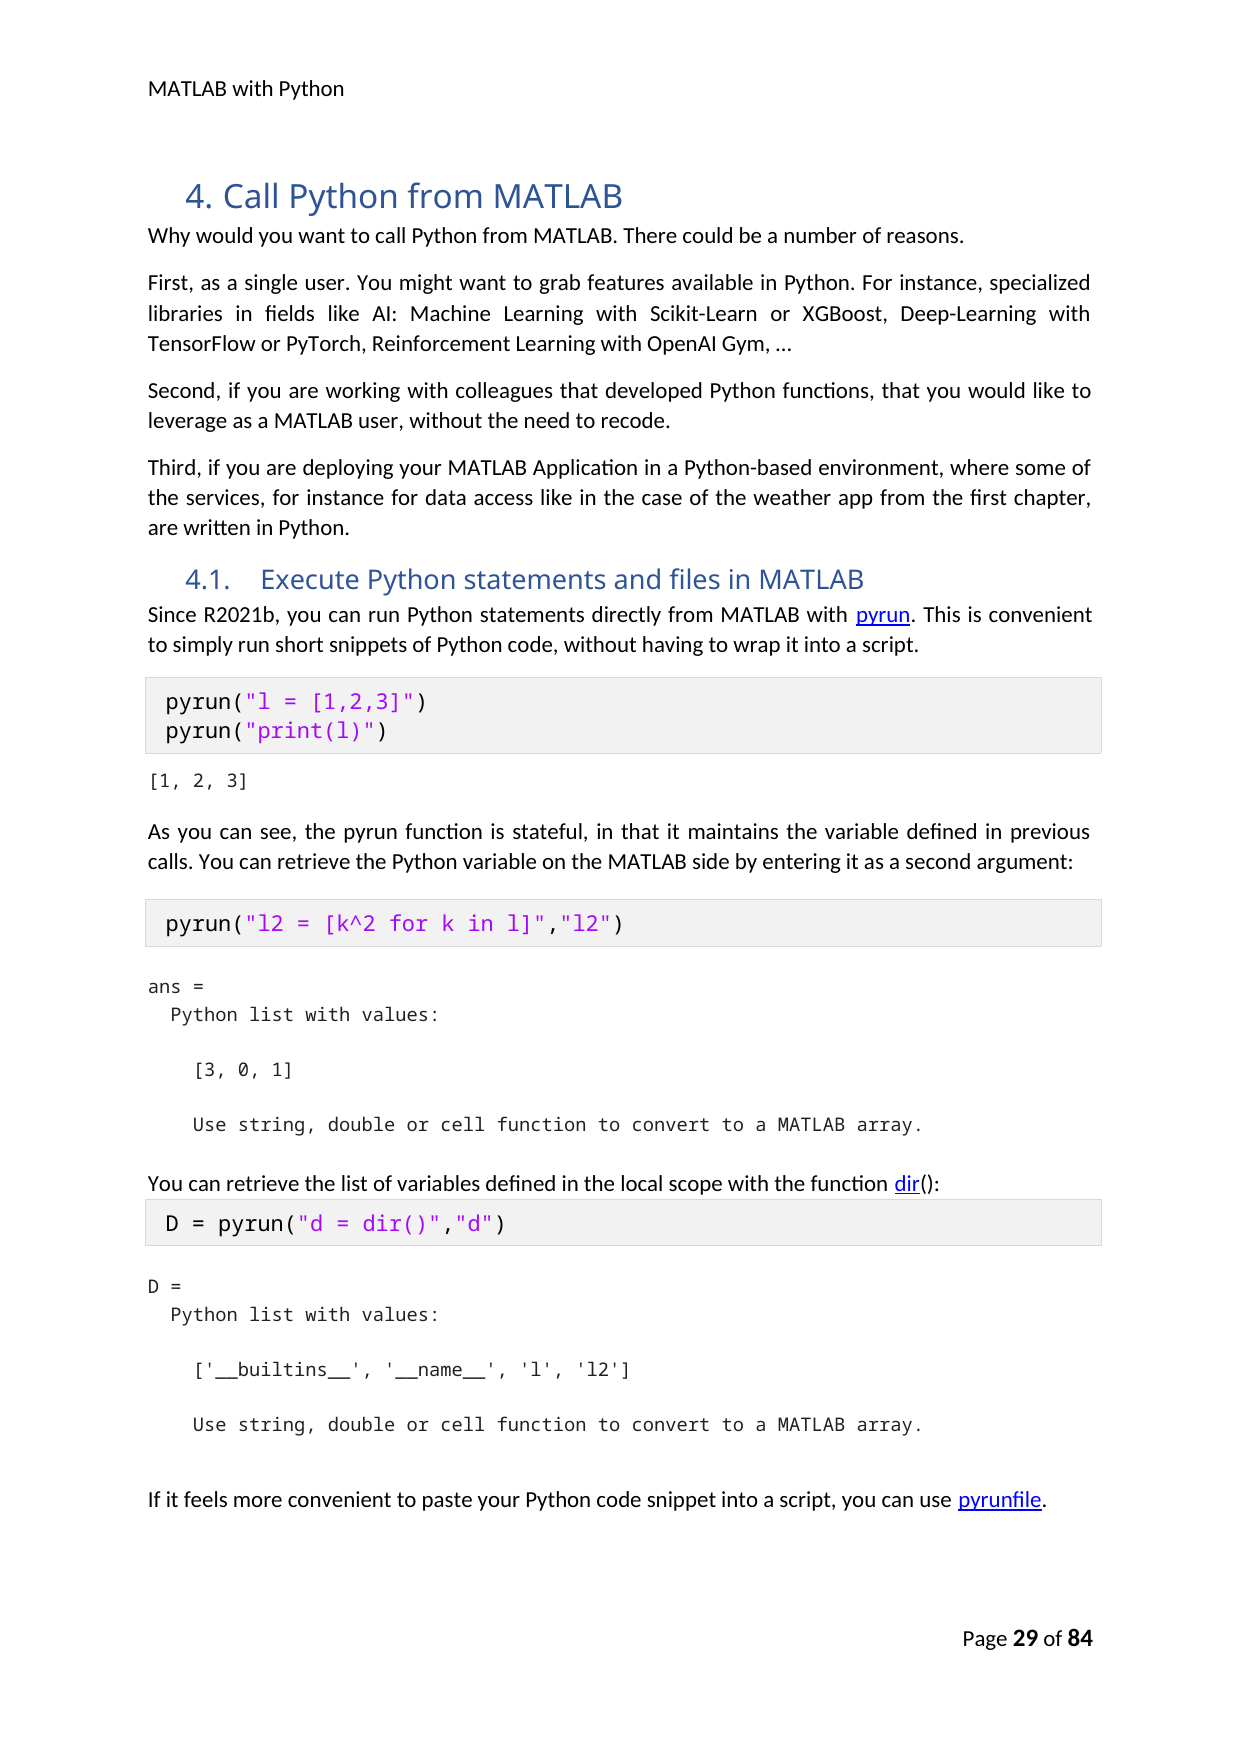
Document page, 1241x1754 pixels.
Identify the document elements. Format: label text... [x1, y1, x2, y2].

text pyrun("print(l)") [146, 706, 1101, 753]
text First, as a single user. You might want to grab features available in Python. For instance, specialized libraries in fields like AI: Machine Learning with Scikit-Learn or XGBoost, Deep-Learning with TensorFlow or PyTorch, Reinforcement Learning with OpenAI Gym, … [148, 268, 1093, 357]
text Python list with values: [148, 1301, 1093, 1326]
text D = [148, 1246, 1093, 1299]
text ['__builtins__', '__name__', 'l', 'l2'] [148, 1356, 1093, 1381]
text pyrun("l = [1,2,3]") [146, 678, 1101, 706]
subtitle Call Python from MATLAB [185, 173, 1093, 218]
text Use string, double or cell function to convert to a MATLAB array. [148, 1111, 1093, 1137]
text D = pyrun("d = dir()","d") [146, 1200, 1101, 1245]
text Why would you want to call Python from MATLAB. There could be a number of reasons. [148, 222, 1093, 249]
text Use string, double or cell function to convert to a MATLAB array. [148, 1411, 1093, 1436]
text Second, if you are working with colleagues that developed Python functions, that you would like to leverage as a MATLAB user, without the need to recode. [148, 376, 1093, 434]
text [1, 2, 3] [148, 768, 1093, 793]
text ans = [148, 947, 1093, 999]
text [3, 0, 1] [148, 1056, 1093, 1082]
text You can retrieve the list of variables defined in the local scope with the function dir(): [148, 1169, 1093, 1197]
text If it feels more convenient to paste your Python code snippet into a script, you can use pyrunfile. [148, 1485, 1093, 1513]
subtitle Execute Python statements and files in MATLAB [185, 560, 1093, 597]
text Python list with values: [148, 1001, 1093, 1027]
text Third, if you are deploying your MATLAB Application in a Python-based environment, where some of the services, for instance for data access like in the case of the weather app from the first chapter, are written in Python. [148, 453, 1093, 541]
text pyrun("l2 = [k^2 for k in l]","l2") [146, 900, 1101, 946]
text As you can see, the pyrun function is stateful, in that it maintains the variable defined in previous calls. You can retrieve the Python variable on the MATLAB side by entering it as a second argument: [148, 817, 1093, 875]
text Since R2021b, you can run Python statements directly from MATLAB with pyrun. This is convenient to simply run short snippets of Python code, without having to wrap it into a script. [148, 600, 1093, 658]
